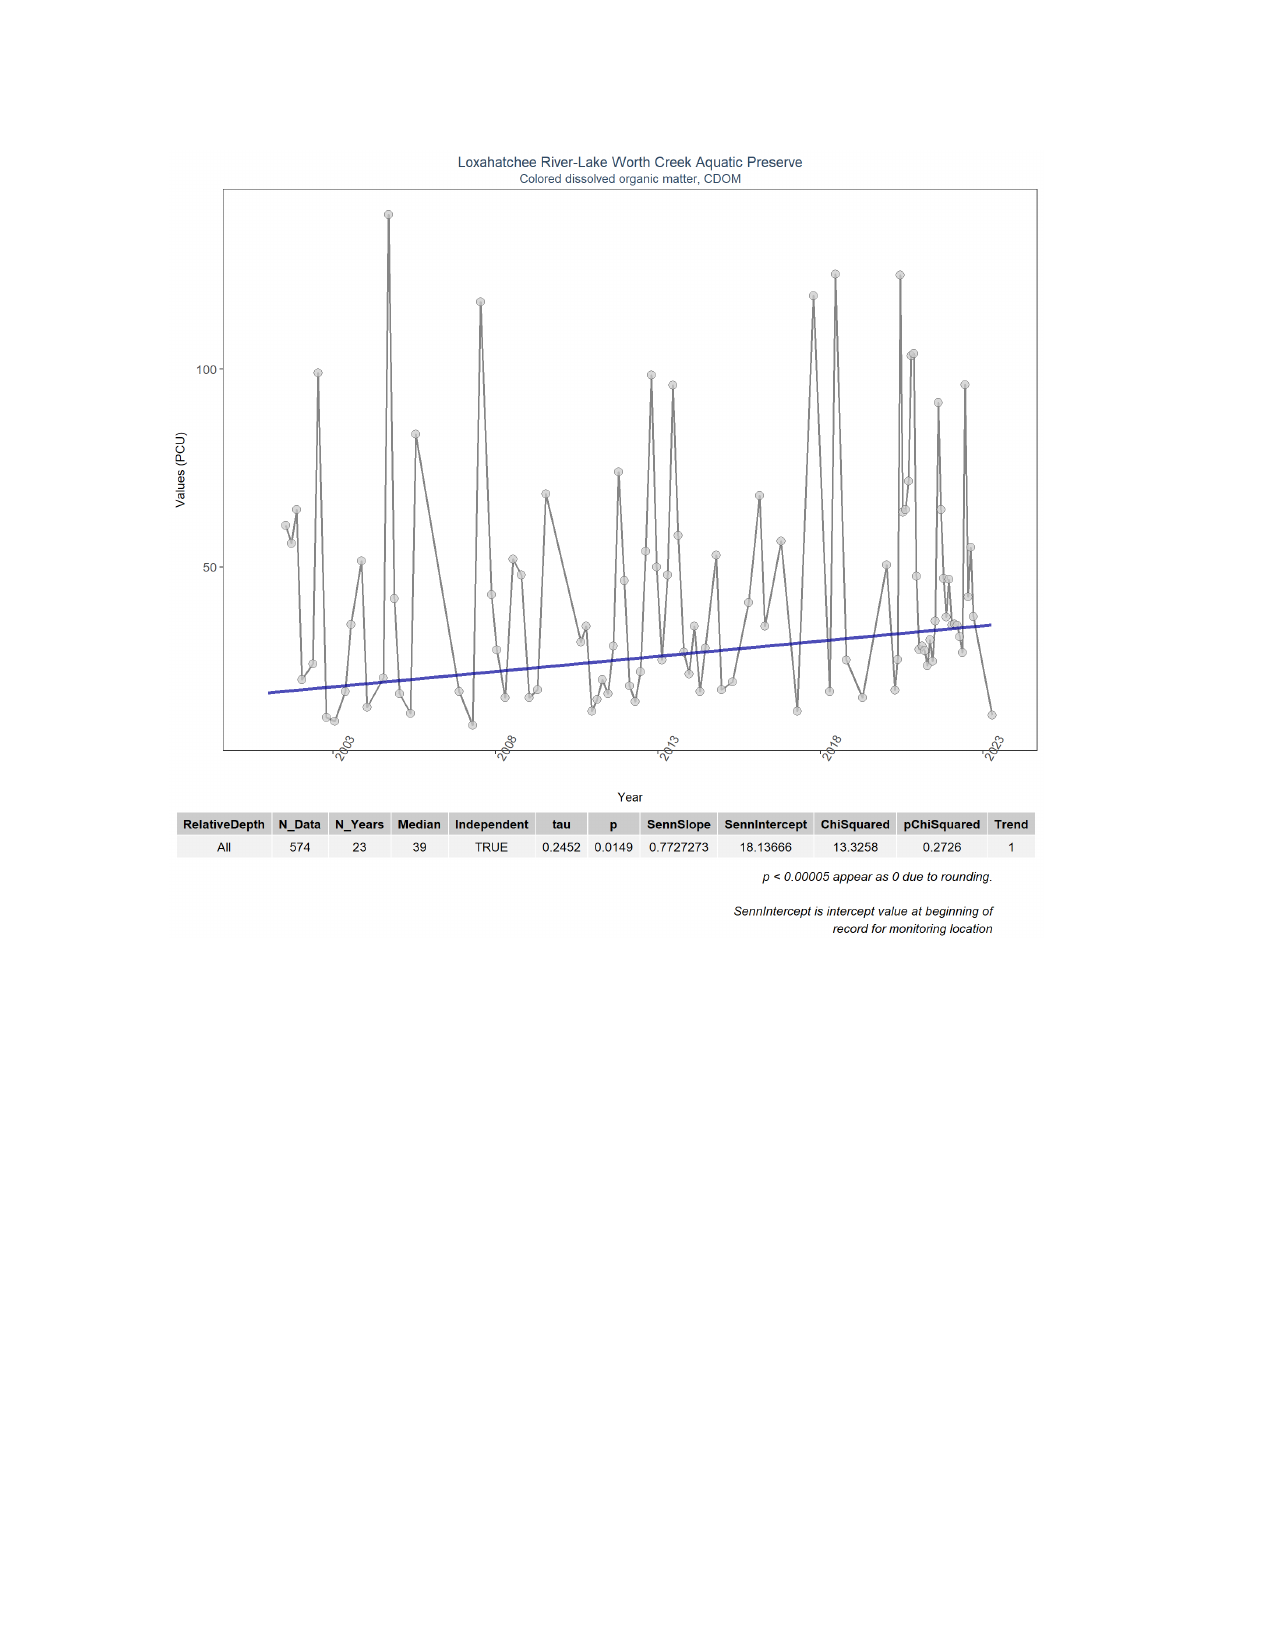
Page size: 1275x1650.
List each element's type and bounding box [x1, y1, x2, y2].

picture [168, 150, 1044, 938]
